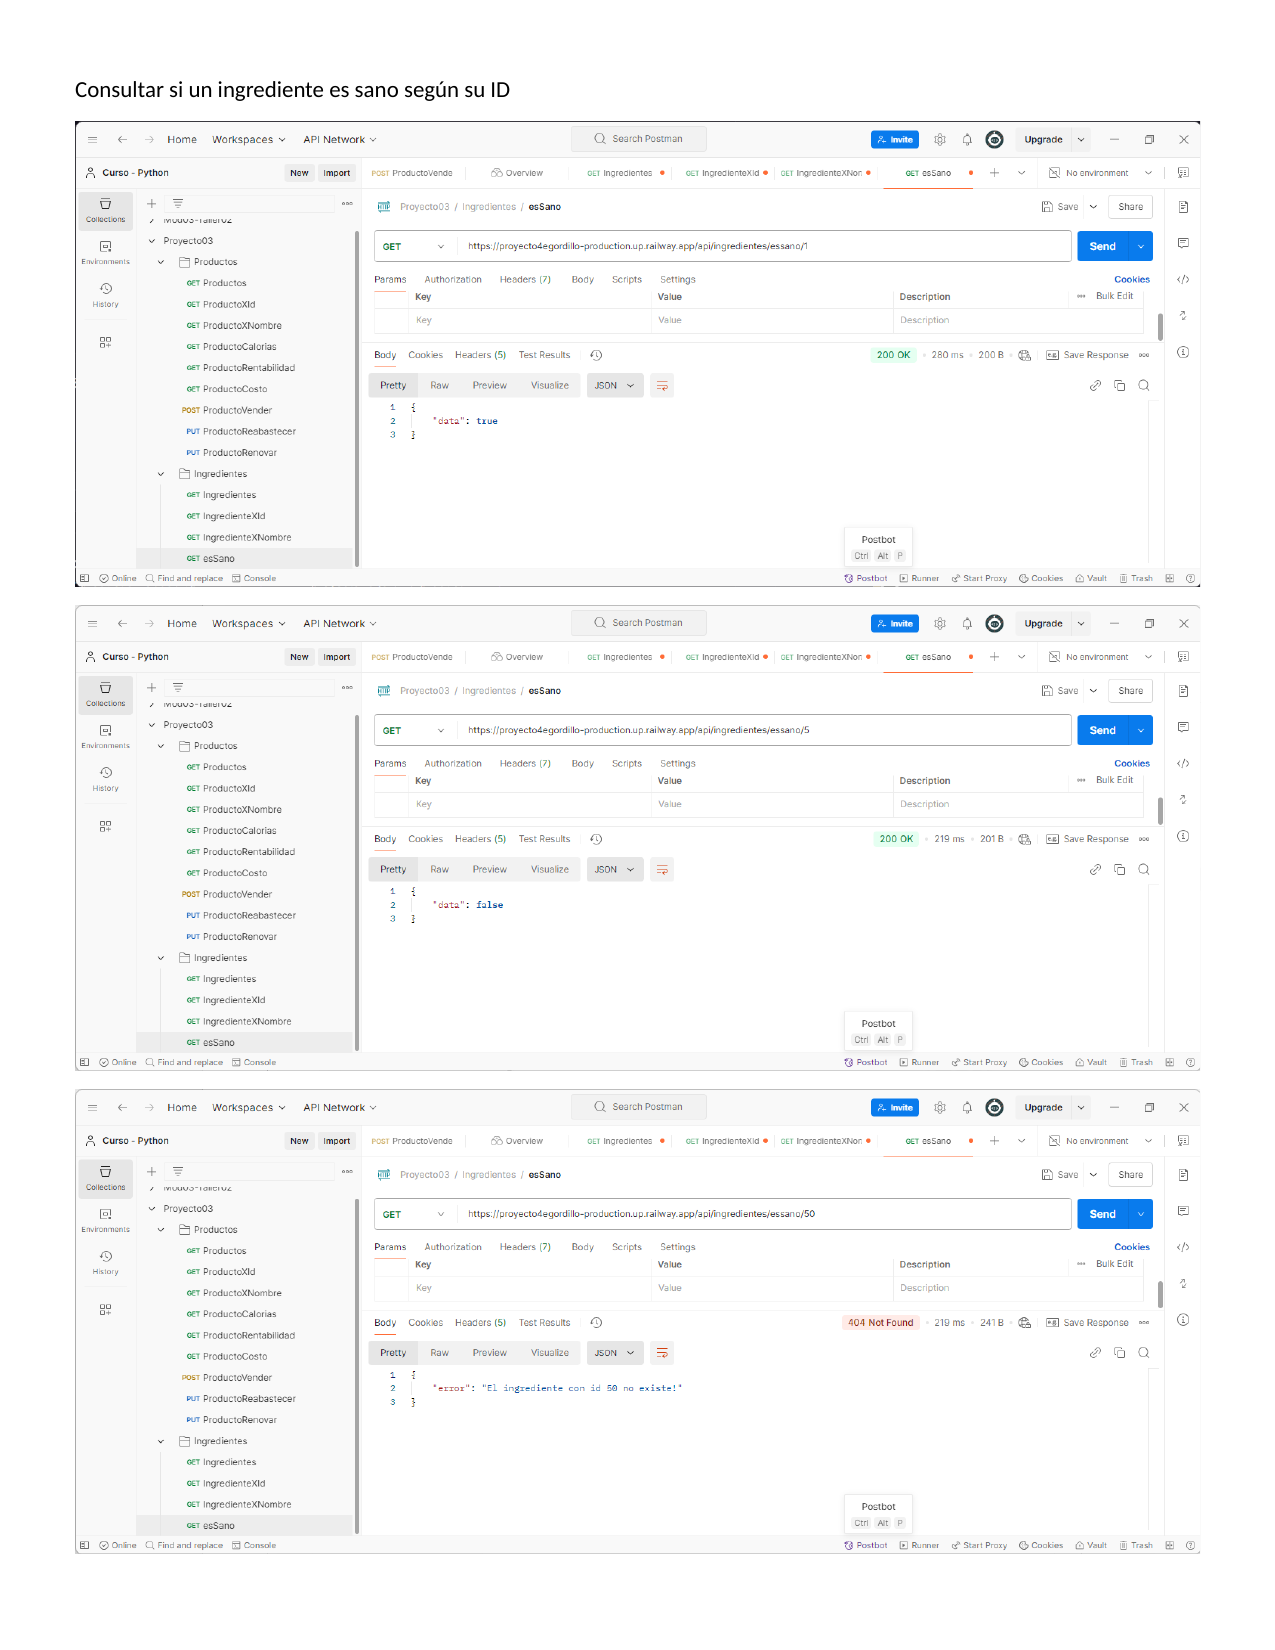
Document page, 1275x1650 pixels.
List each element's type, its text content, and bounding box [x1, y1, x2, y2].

picture [75, 605, 1200, 1071]
text Consultar si un ingrediente es sano según su ID [75, 75, 1200, 103]
picture [75, 1089, 1200, 1554]
picture [75, 121, 1200, 587]
